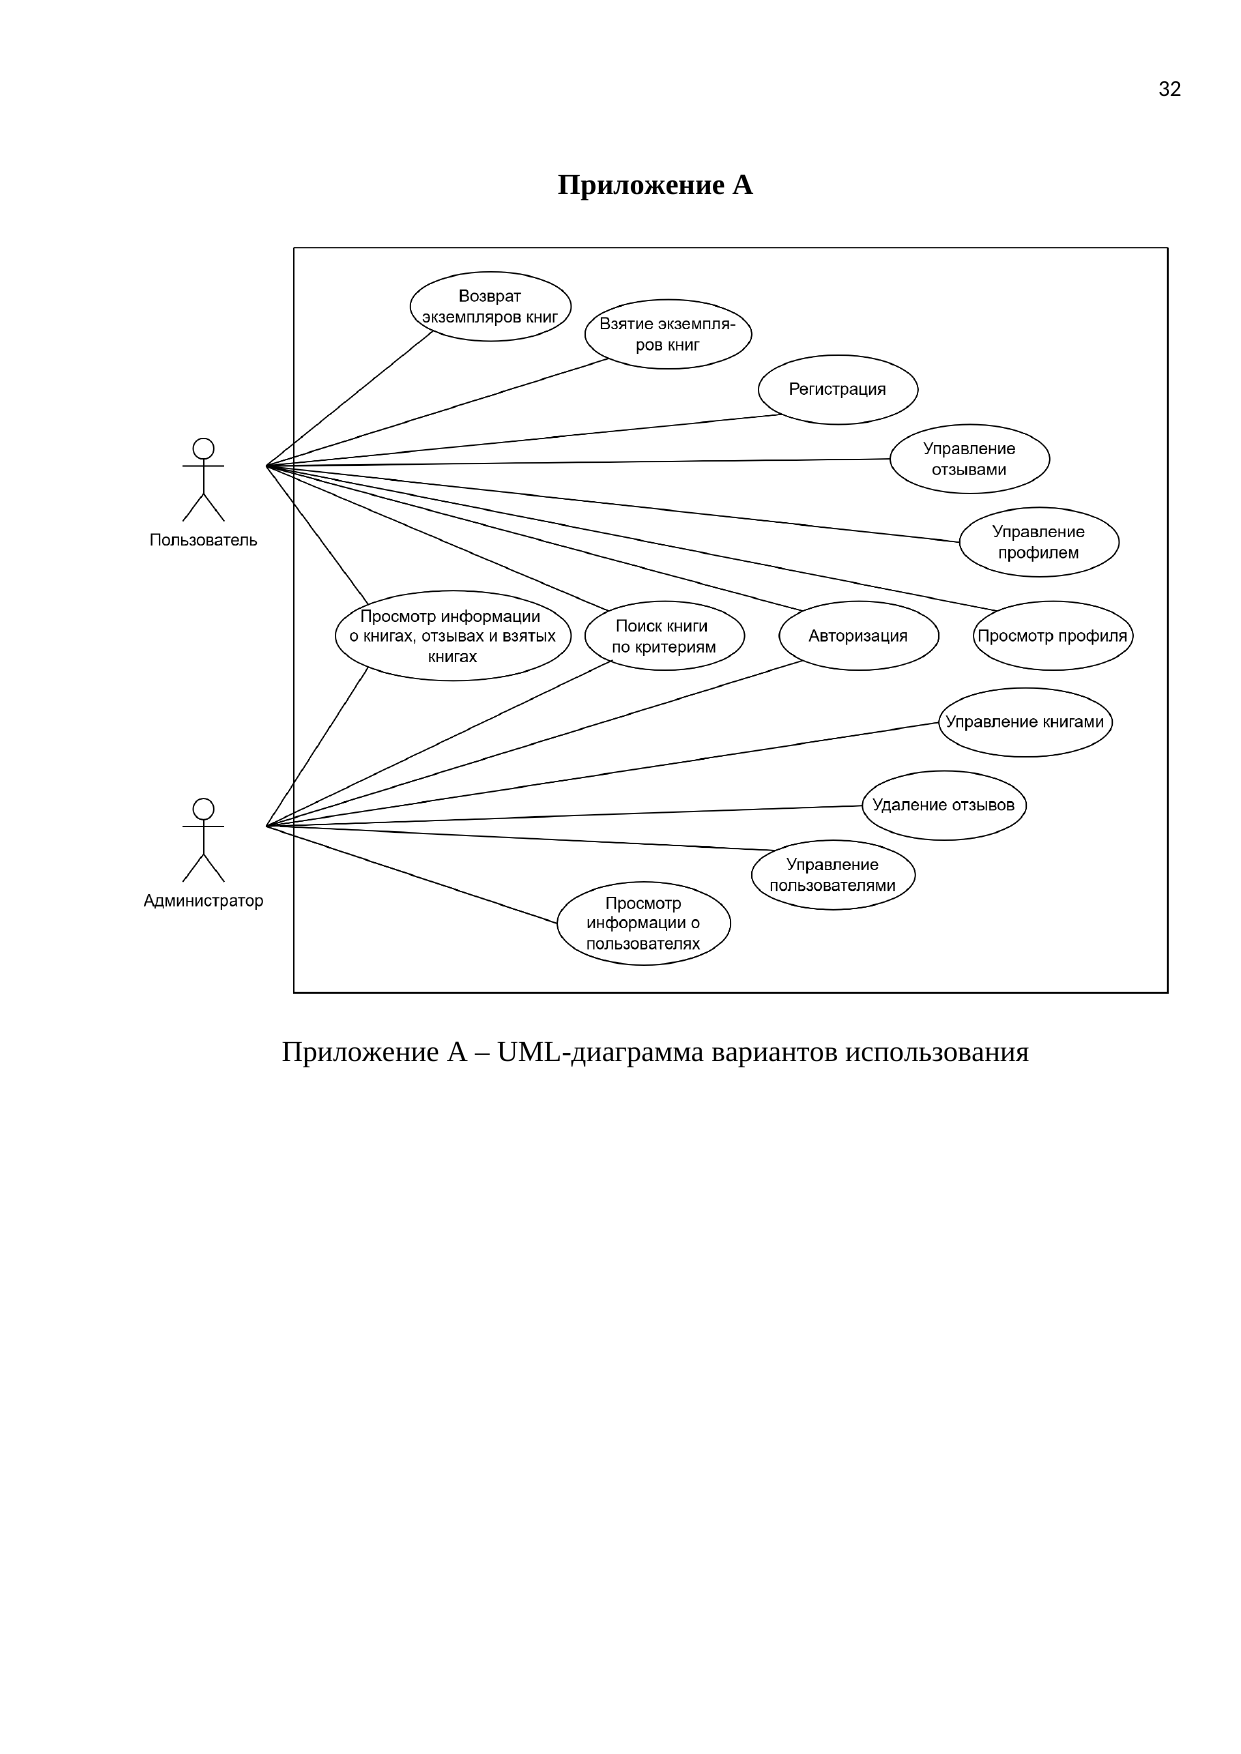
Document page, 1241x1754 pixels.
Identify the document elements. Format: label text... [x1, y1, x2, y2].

subtitle Приложение А [130, 167, 1181, 201]
text Приложение А – UML-диаграмма вариантов использования [130, 1034, 1181, 1068]
picture [129, 232, 1182, 1007]
